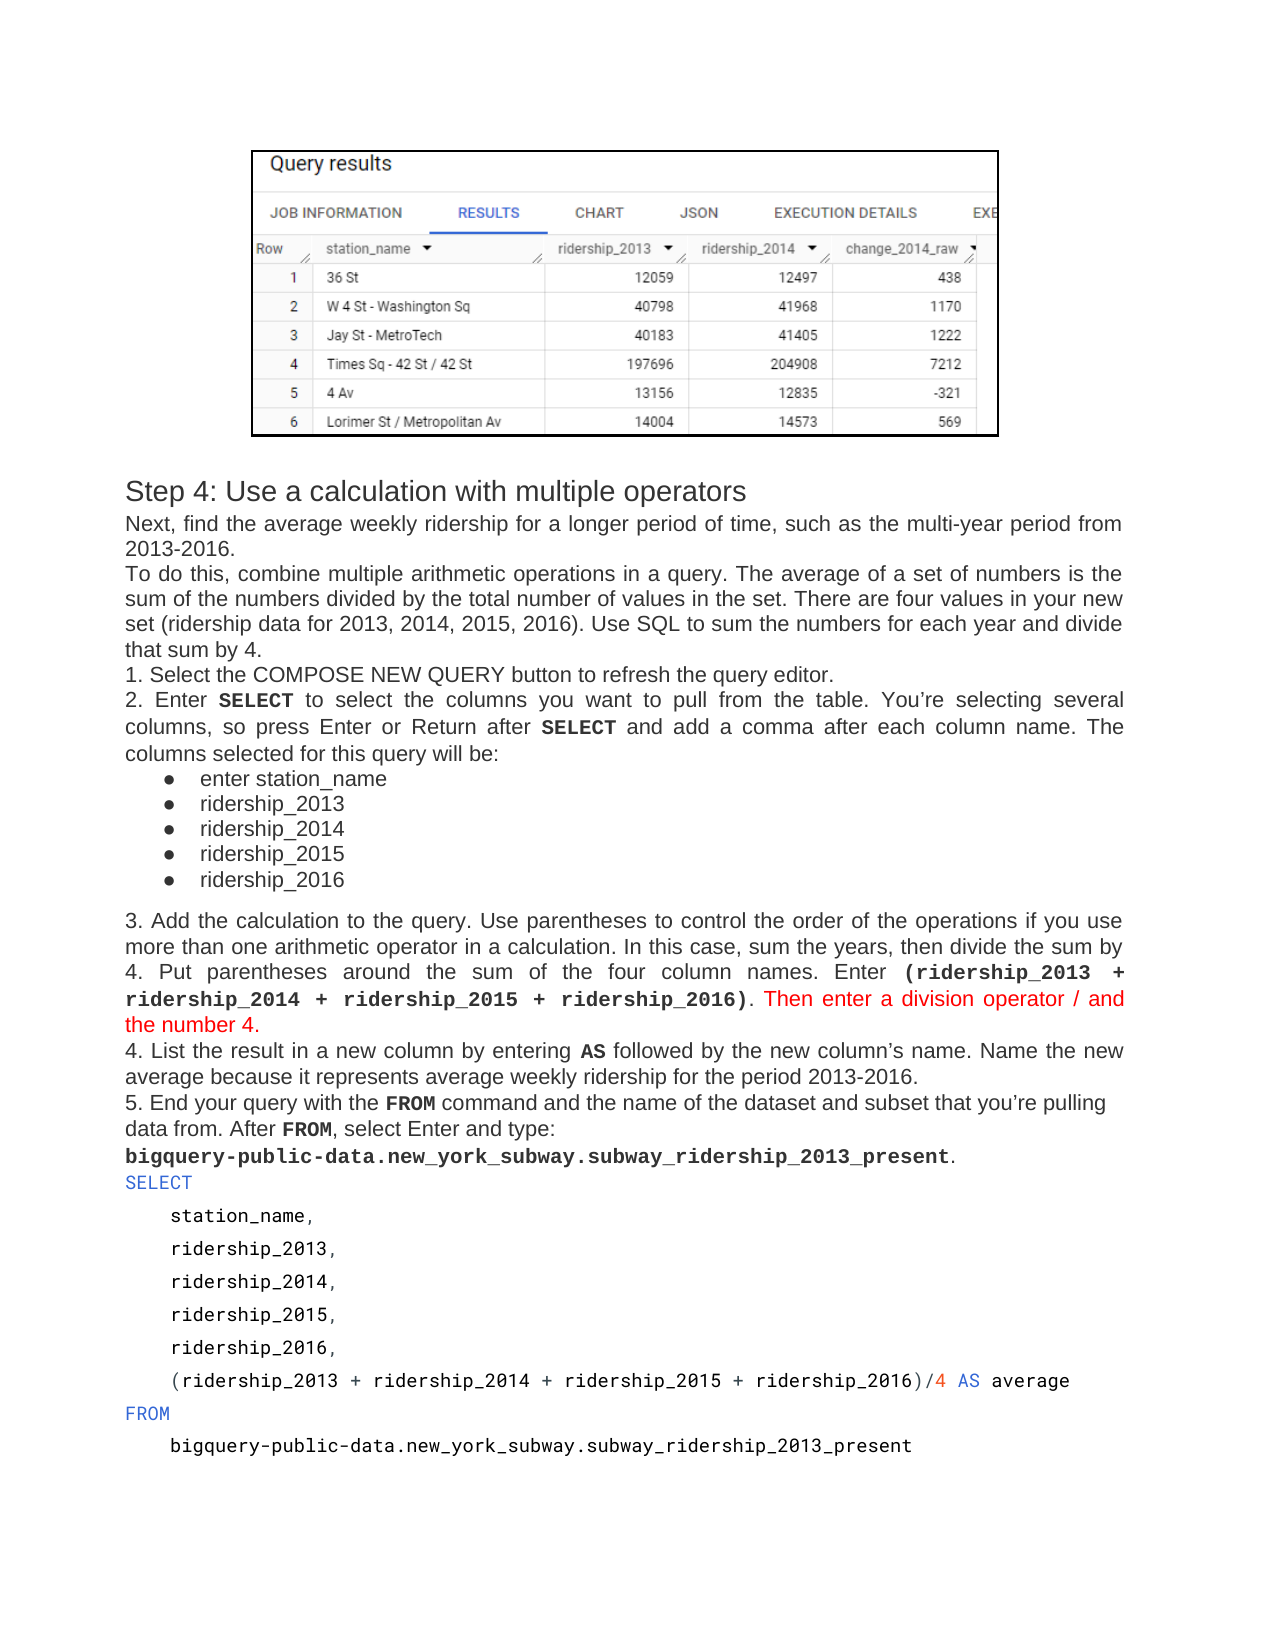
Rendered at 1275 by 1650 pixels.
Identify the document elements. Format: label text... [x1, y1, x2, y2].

text 2. Enter SELECT to select the columns you want to pull from the table. You’re selecting several columns, so press Enter or Return after SELECT and add a comma after each column name. The columns selected for this query will be: [125, 687, 1125, 766]
text 1. Select the COMPOSE NEW QUERY button to refresh the query editor. [125, 662, 1125, 687]
list ridership_2014 [162, 816, 1125, 841]
list ridership_2013 [162, 791, 1125, 816]
text To do this, combine multiple arithmetic operations in a query. The average of a set of numbers is the sum of the numbers divided by the total number of values in the set. There are four values in your new set (ridership data for 2013, 2014, 2015, 2016). Use SQL to sum the numbers for each year and divide that sum by 4. [125, 561, 1125, 662]
text bigquery-public-data.new_york_subway.subway_ridership_2013_present [125, 1433, 1125, 1458]
list enter station_name [162, 766, 1125, 791]
text ridership_2013, [125, 1236, 1125, 1260]
list ridership_2015 [162, 841, 1125, 866]
text station_name, [125, 1203, 1125, 1227]
text 5. End your query with the FROM command and the name of the dataset and subset that you’re pulling data from. After FROM, select Enter and type: [125, 1089, 1125, 1143]
text ridership_2015, [125, 1301, 1125, 1326]
text bigquery-public-data.new_york_subway.subway_ridership_2013_present. [125, 1143, 1125, 1170]
text ridership_2016, [125, 1334, 1125, 1359]
text (ridership_2013 + ridership_2014 + ridership_2015 + ridership_2016)/4 AS average [125, 1367, 1125, 1392]
text 3. Add the calculation to the query. Use parentheses to control the order of the operations if you use more than one arithmetic operator in a calculation. In this case, sum the years, then divide the sum by 4. Put parentheses around the sum of the four column names. Enter (ridership_2013 + ridership_2014 + ridership_2015 + ridership_2016). Then enter a division operator / and the number 4. [125, 908, 1125, 1037]
subtitle Step 4: Use a calculation with multiple operators [125, 473, 1125, 507]
text Next, find the average weekly ridership for a longer period of time, such as the multi-year period from 2013-2016. [125, 510, 1125, 561]
text FROM [125, 1400, 1125, 1425]
text SELECT [125, 1170, 1125, 1194]
list ridership_2016 [162, 866, 1125, 892]
text 4. List the result in a new column by entering AS followed by the new column’s name. Name the new average because it represents average weekly ridership for the period 2013-2016. [125, 1037, 1125, 1089]
text ridership_2014, [125, 1268, 1125, 1293]
picture [253, 152, 997, 434]
